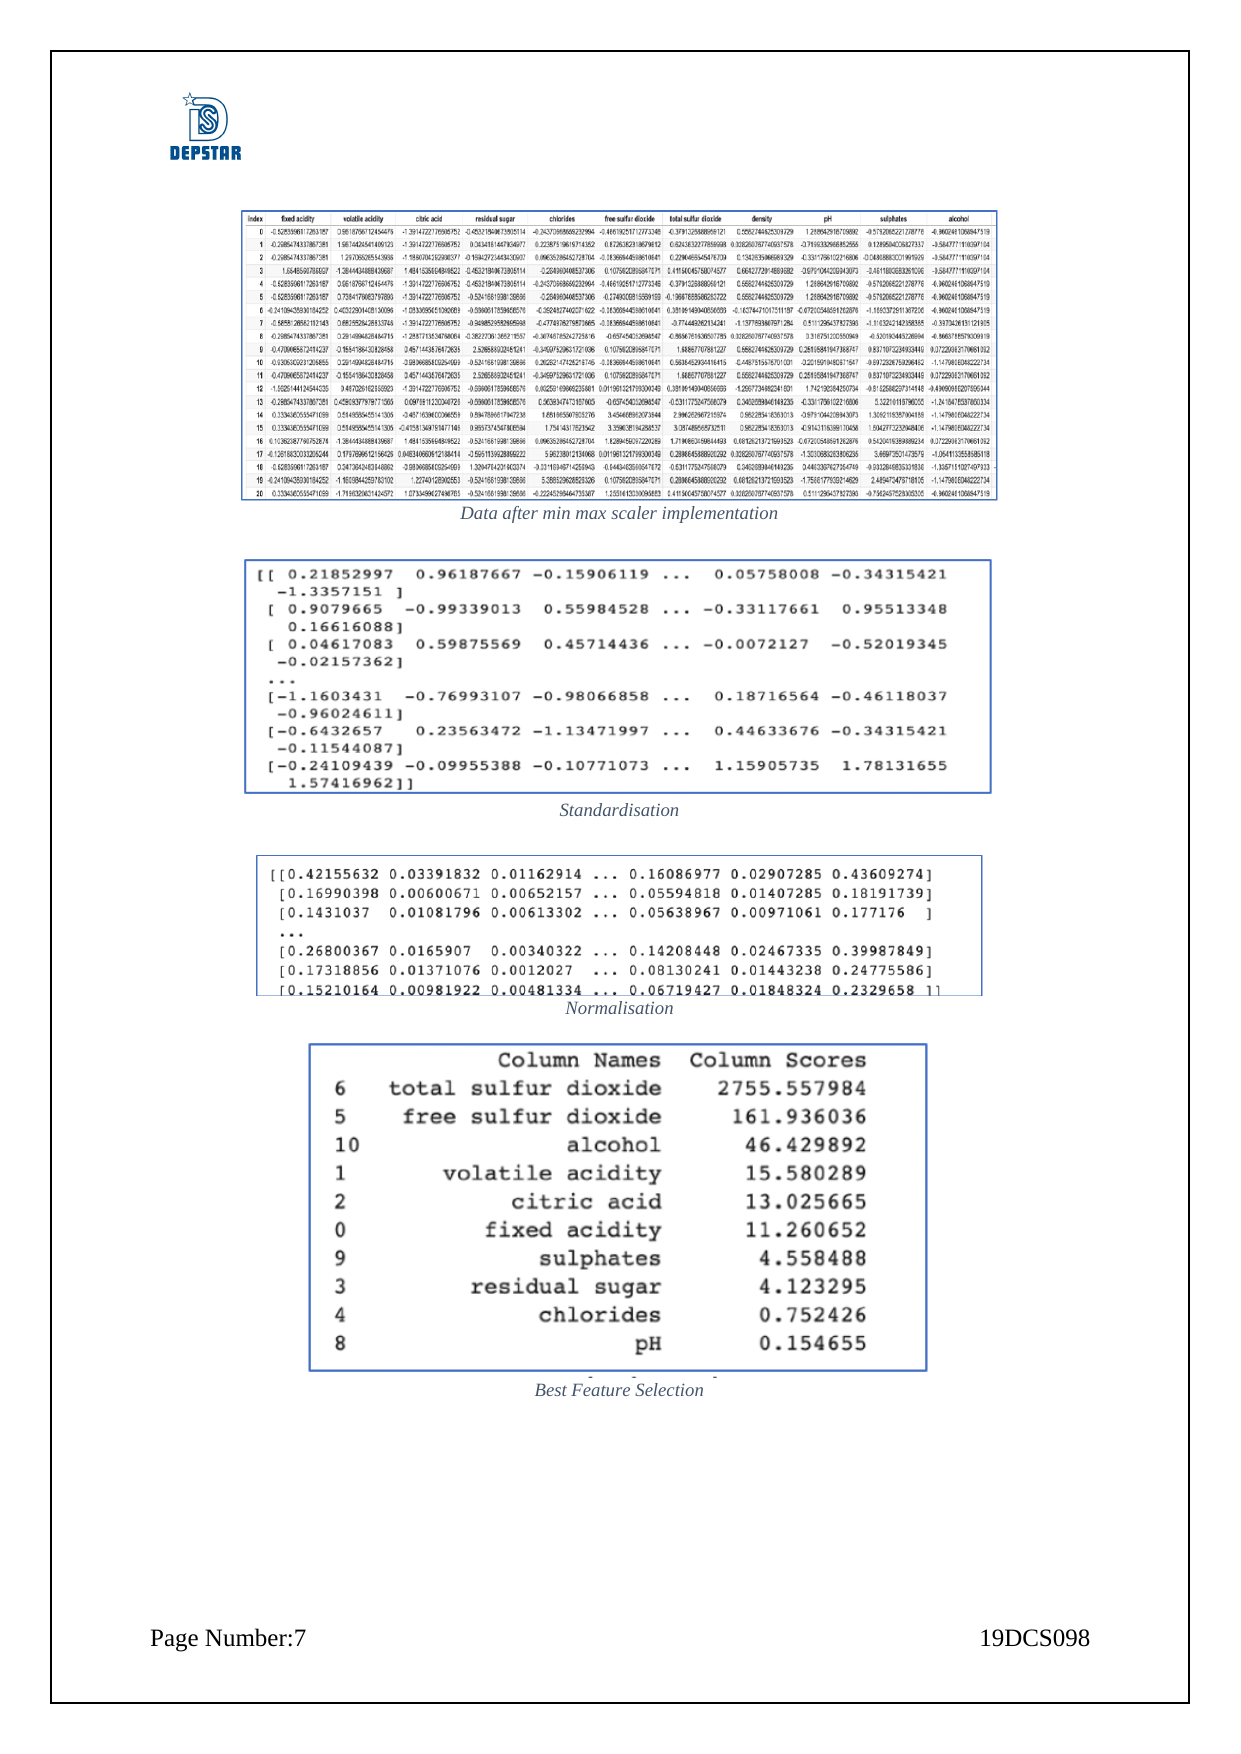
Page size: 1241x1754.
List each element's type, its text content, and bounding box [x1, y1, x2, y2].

picture [299, 1036, 942, 1378]
picture [150, 73, 263, 181]
picture [238, 555, 1002, 797]
picture [238, 209, 1002, 501]
text Normalisation [150, 997, 1090, 1018]
text Standardisation [150, 798, 1090, 820]
text Data after min max scaler implementation [150, 502, 1090, 524]
text Best Feature Selection [150, 1379, 1090, 1401]
picture [253, 851, 987, 996]
